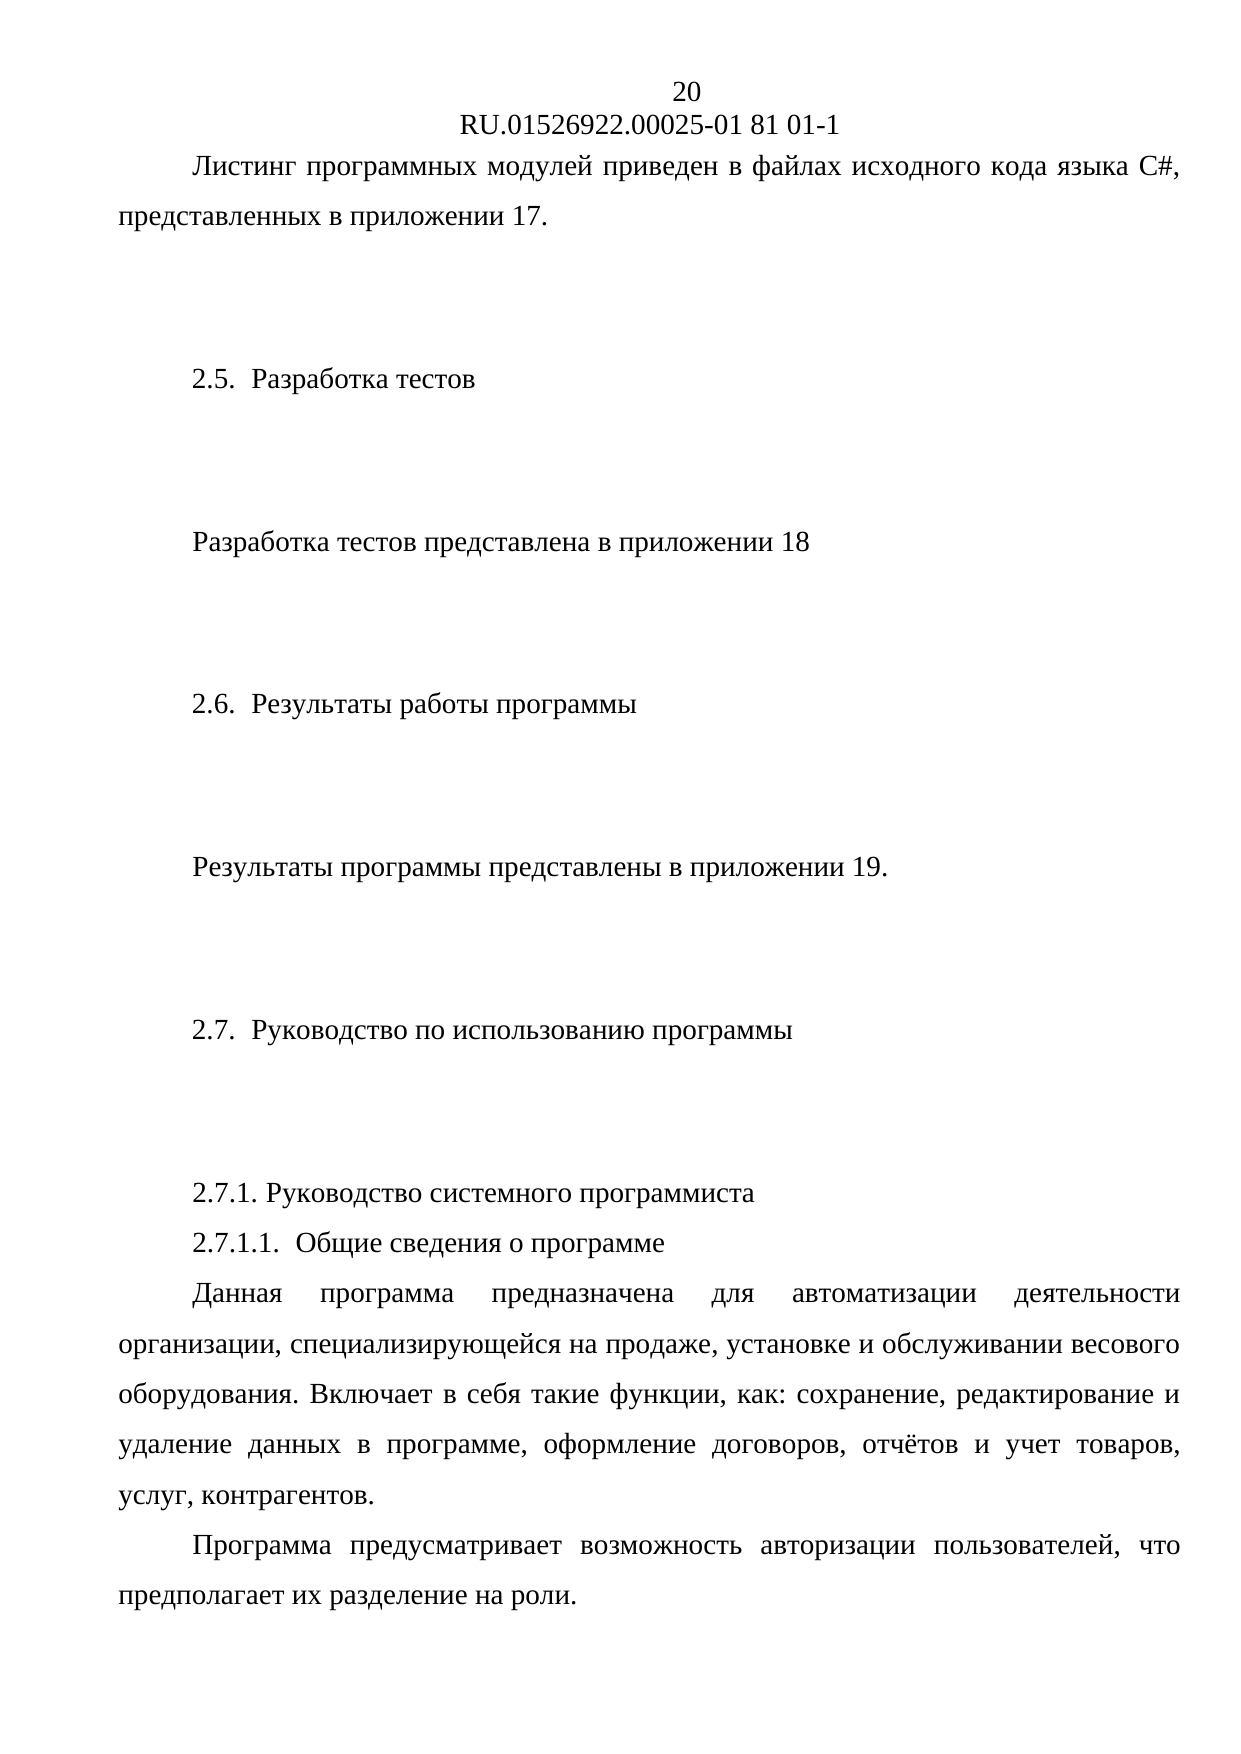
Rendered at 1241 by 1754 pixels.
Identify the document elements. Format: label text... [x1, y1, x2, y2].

text Программа предусматривает возможность авторизации пользователей, что предполагает их разделение на роли. [118, 1527, 1181, 1611]
text Разработка тестов представлена в приложении 18 [118, 524, 1181, 557]
text Листинг программных модулей приведен в файлах исходного кода языка C#, представленных в приложении 17. [118, 148, 1181, 232]
subtitle Разработка тестов [118, 361, 1181, 394]
text Результаты программы представлены в приложении 19. [118, 849, 1181, 883]
text Руководство системного программиста [118, 1175, 1181, 1208]
subtitle Руководство по использованию программы [118, 1012, 1181, 1046]
subtitle Результаты работы программы [118, 686, 1181, 720]
text Общие сведения о программе [118, 1225, 1181, 1259]
text Данная программа предназначена для автоматизации деятельности организации, специализирующейся на продаже, установке и обслуживании весового оборудования. Включает в себя такие функции, как: сохранение, редактирование и удаление данных в программе, оформление договоров, отчётов и учет товаров, услуг, контрагентов. [118, 1276, 1181, 1510]
